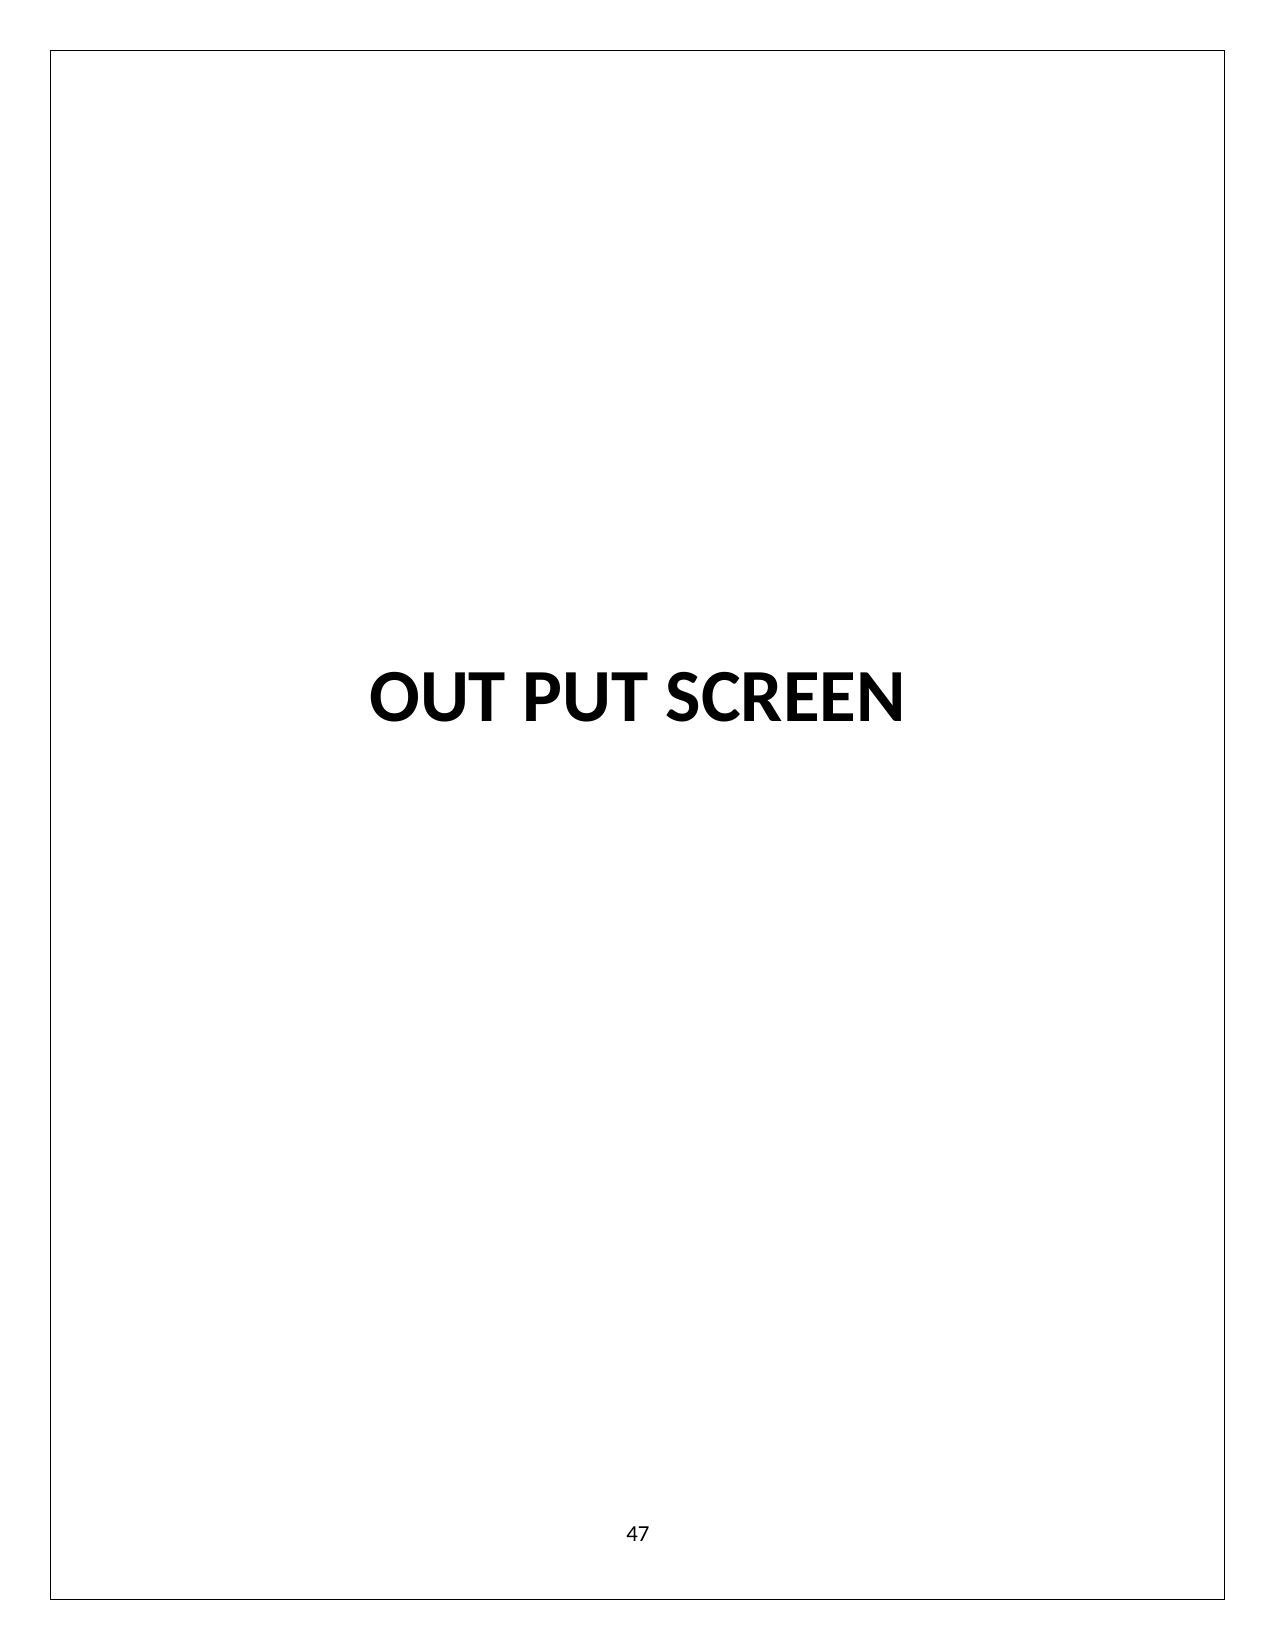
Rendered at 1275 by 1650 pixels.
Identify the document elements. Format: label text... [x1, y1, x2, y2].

text OUT PUT SCREEN [150, 649, 1125, 741]
